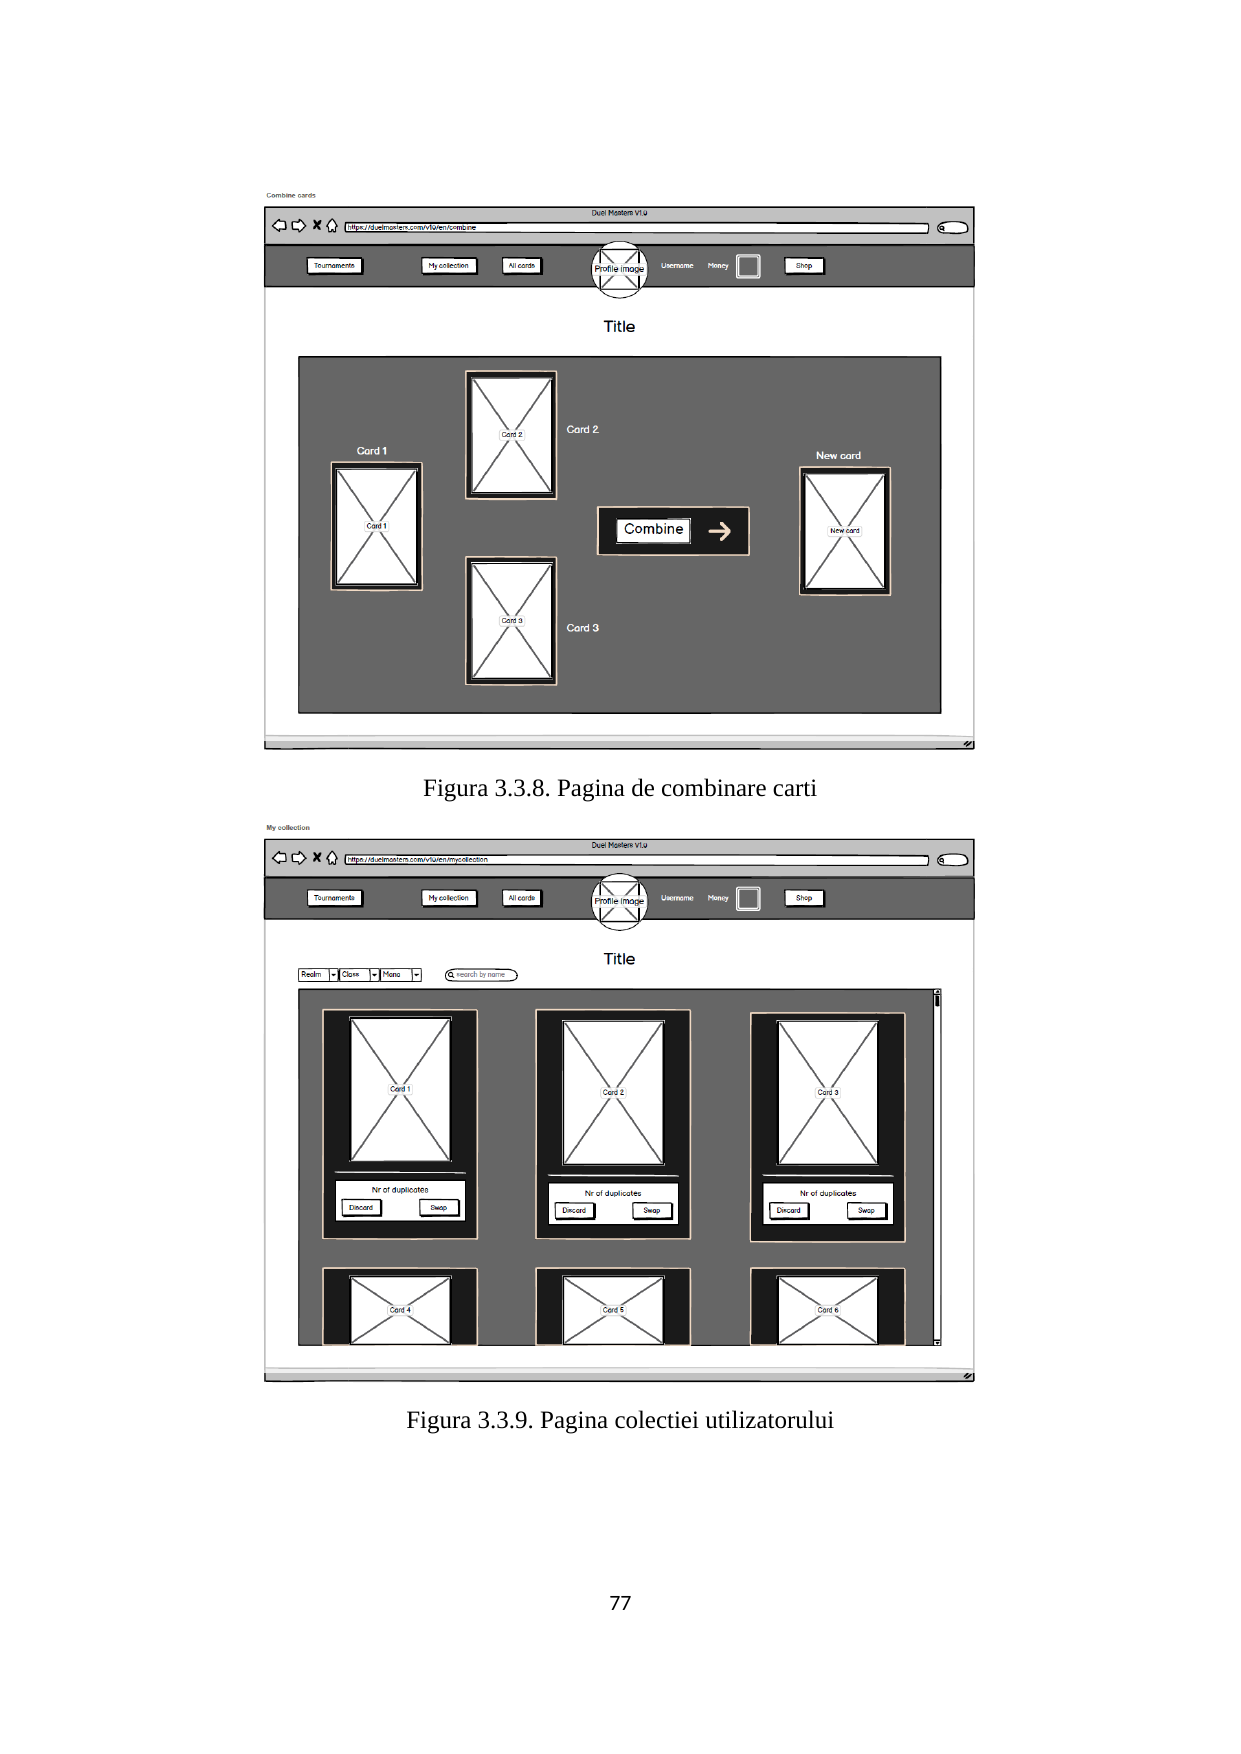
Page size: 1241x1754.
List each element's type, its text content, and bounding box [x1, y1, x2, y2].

text Figura 3.3.9. Pagina colectiei utilizatorului [118, 1406, 1122, 1434]
picture [263, 189, 977, 752]
picture [261, 822, 979, 1385]
text Figura 3.3.8. Pagina de combinare carti [118, 773, 1122, 801]
